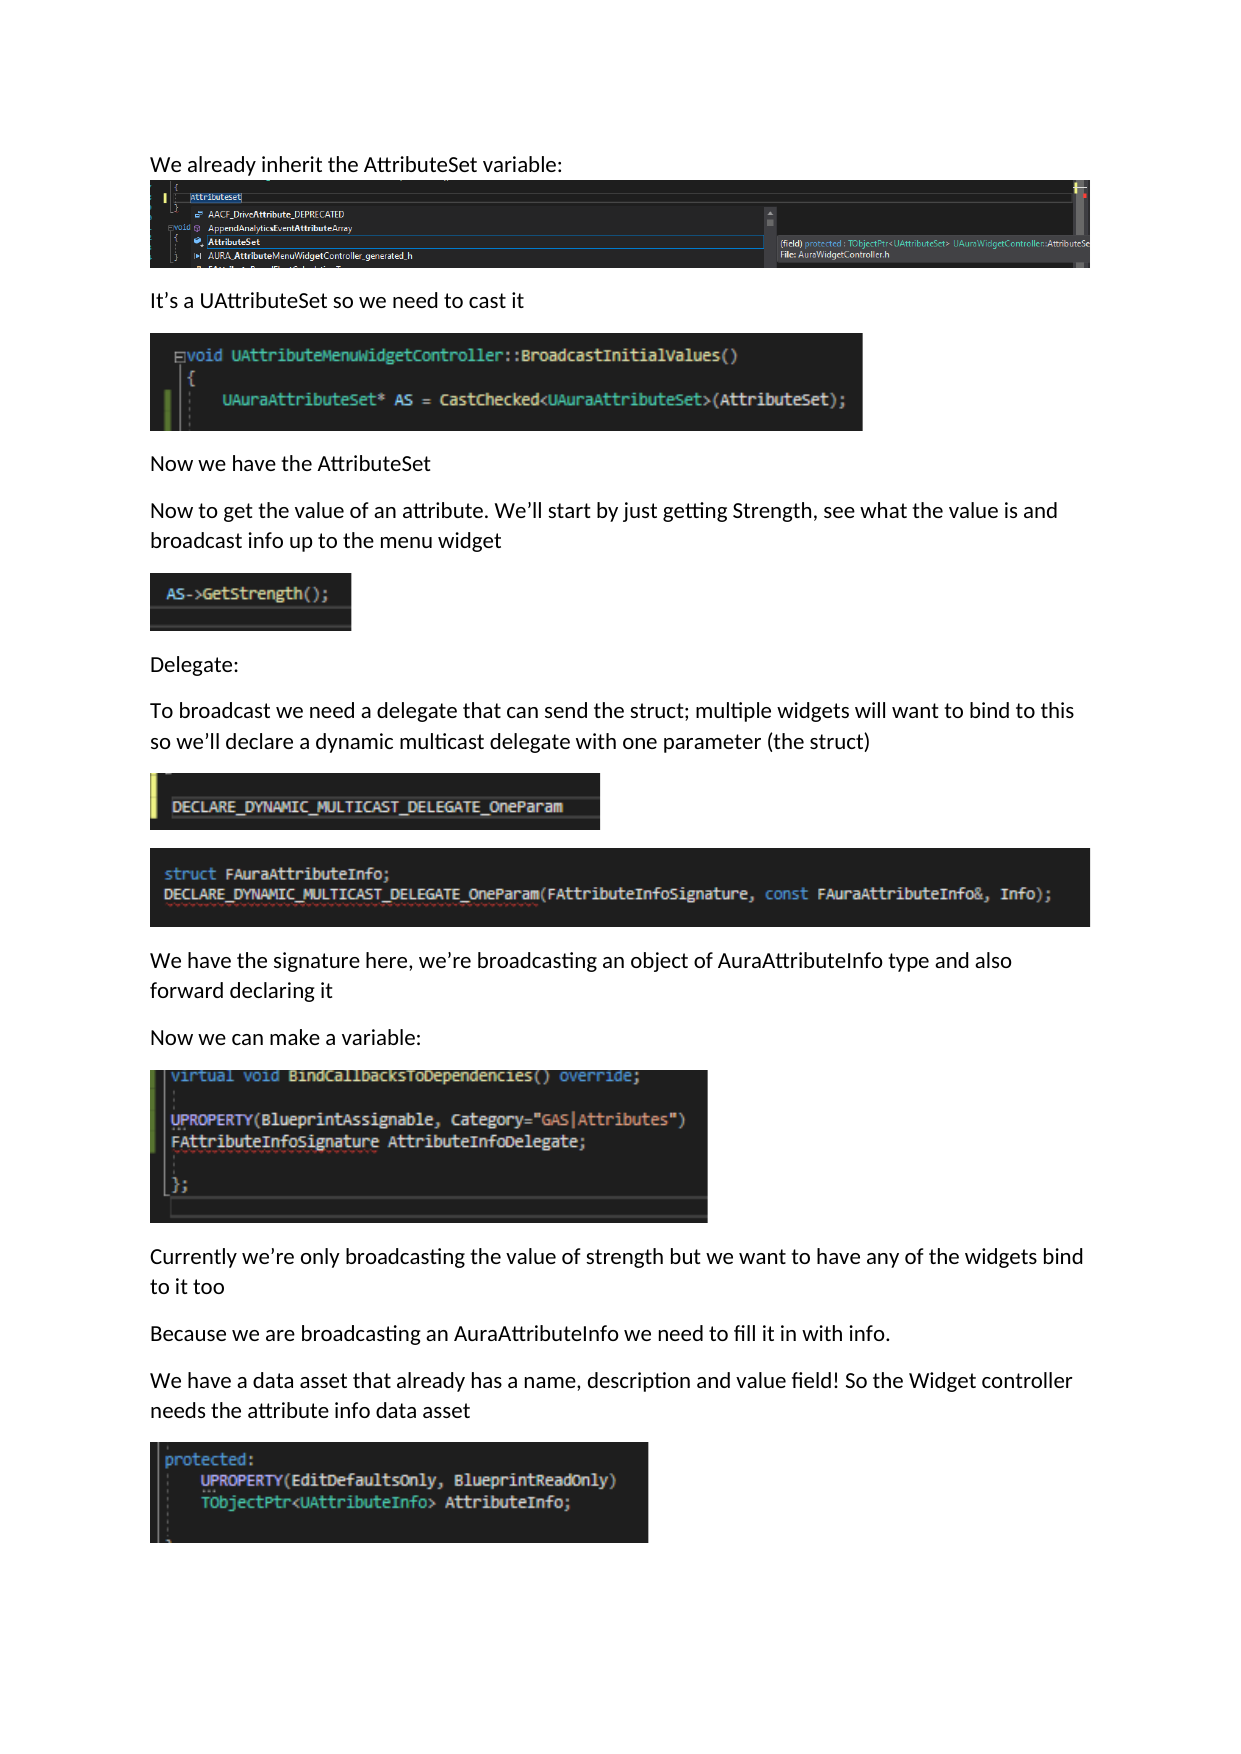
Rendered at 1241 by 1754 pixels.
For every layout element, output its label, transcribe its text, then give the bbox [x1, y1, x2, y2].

picture [150, 848, 1091, 927]
picture [150, 773, 600, 830]
text We have a data asset that already has a name, description and value field! So the Widget controller needs the attribute info data asset [150, 1366, 1090, 1424]
text Now we can make a variable: [150, 1023, 1090, 1051]
text Delegate: [150, 650, 1090, 678]
text It’s a UAttributeSet so we need to cast it [150, 287, 1090, 314]
picture [150, 573, 352, 631]
picture [150, 333, 863, 431]
text Now we have the AttributeSet [150, 449, 1090, 477]
picture [150, 180, 1091, 268]
text Now to get the value of an attribute. We’ll start by just getting Strength, see what the value is and broadcast info up to the menu widget [150, 496, 1090, 554]
text We already inherit the AttributeSet variable: [150, 150, 1090, 180]
text Because we are broadcasting an AuraAttributeInfo we need to fill it in with info. [150, 1319, 1090, 1347]
text We have the signature here, we’re broadcasting an object of AuraAttributeInfo type and also forward declaring it [150, 946, 1090, 1004]
picture [150, 1070, 708, 1223]
picture [150, 1442, 649, 1543]
text To broadcast we need a delegate that can send the struct; multiple widgets will want to bind to this so we’ll declare a dynamic multicast delegate with one parameter (the struct) [150, 697, 1090, 755]
text Currently we’re only broadcasting the value of strength but we want to have any of the widgets bind to it too [150, 1242, 1090, 1300]
